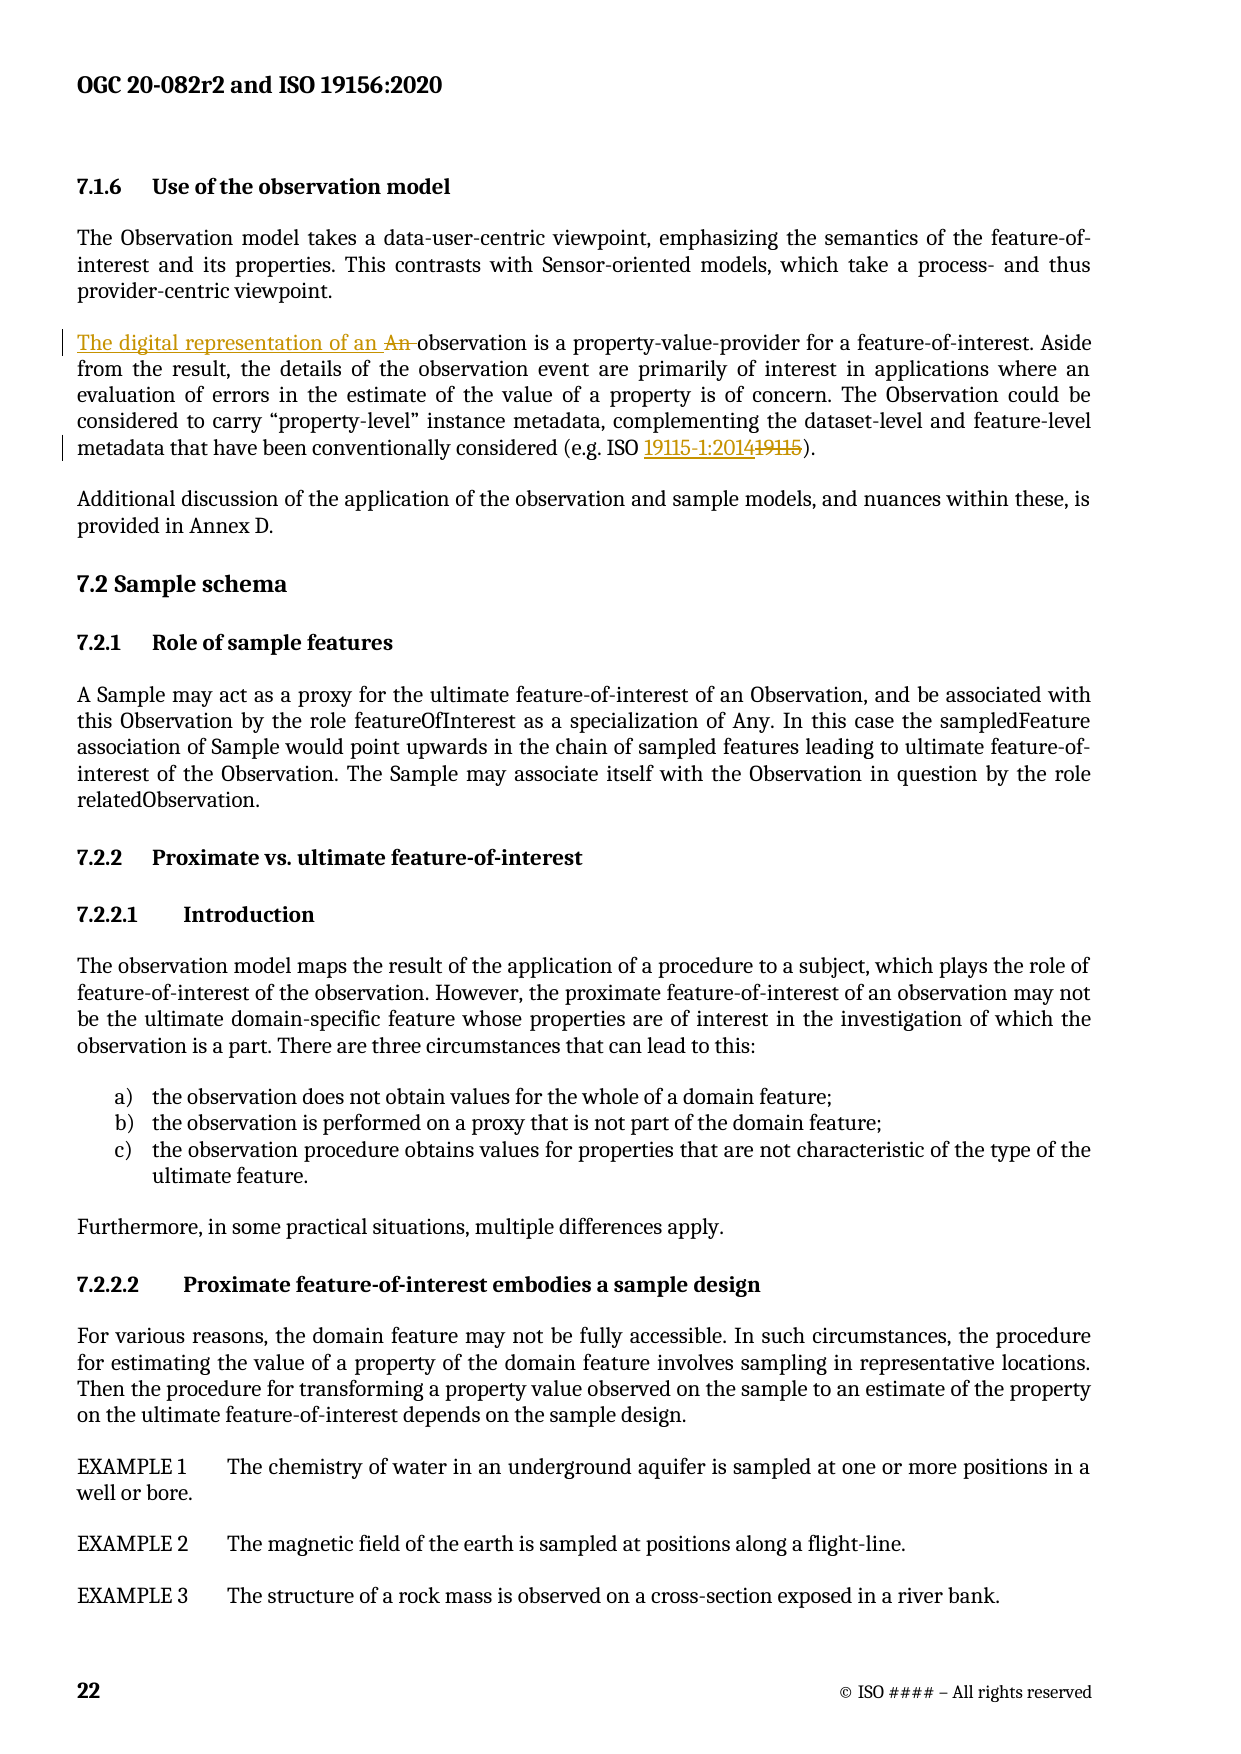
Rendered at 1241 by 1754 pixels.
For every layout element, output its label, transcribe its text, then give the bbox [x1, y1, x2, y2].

text EXAMPLE 3 The structure of a rock mass is observed on a cross-section exposed in a river bank. [77, 1583, 1092, 1609]
subtitle Proximate feature-of-interest embodies a sample design [77, 1272, 1092, 1298]
subtitle Sample schema [77, 570, 1092, 599]
text observation is a property-value-provider for a feature-of-interest. Aside from the result, the details of the observation event are primarily of interest in applications where an evaluation of errors in the estimate of the value of a property is of concern. The Observation could be considered to carry “property-level” instance metadata, complementing the dataset-level and feature-level metadata that have been conventionally considered (e.g. ISO ). [77, 329, 1092, 461]
text For various reasons, the domain feature may not be fully accessible. In such circumstances, the procedure for estimating the value of a property of the domain feature involves sampling in representative locations. Then the procedure for transforming a property value observed on the sample to an estimate of the property on the ultimate feature-of-interest depends on the sample design. [77, 1323, 1092, 1428]
text EXAMPLE 2 The magnetic field of the earth is sampled at positions along a flight-line. [77, 1531, 1092, 1558]
list the observation does not obtain values for the whole of a domain feature; [114, 1084, 1092, 1110]
subtitle Role of sample features [77, 630, 1092, 656]
subtitle Introduction [77, 902, 1092, 928]
subtitle Use of the observation model [77, 174, 1092, 200]
text Furthermore, in some practical situations, multiple differences apply. [77, 1214, 1092, 1241]
list the observation procedure obtains values for properties that are not characteristic of the type of the ultimate feature. [114, 1136, 1092, 1189]
text A Sample may act as a proxy for the ultimate feature-of-interest of an Observation, and be associated with this Observation by the role featureOfInterest as a specialization of Any. In this case the sampledFeature association of Sample would point upwards in the chain of sampled features leading to ultimate feature-of-interest of the Observation. The Sample may associate itself with the Observation in question by the role relatedObservation. [77, 681, 1092, 813]
subtitle Proximate vs. ultimate feature-of-interest [77, 844, 1092, 871]
list the observation is performed on a proxy that is not part of the domain feature; [114, 1110, 1092, 1136]
text Additional discussion of the application of the observation and sample models, and nuances within these, is provided in Annex D. [77, 486, 1092, 539]
text The Observation model takes a data-user-centric viewpoint, emphasizing the semantics of the feature-of-interest and its properties. This contrasts with Sensor-oriented models, which take a process- and thus provider-centric viewpoint. [77, 225, 1092, 304]
text The observation model maps the result of the application of a procedure to a subject, which plays the role of feature-of-interest of the observation. However, the proximate feature-of-interest of an observation may not be the ultimate domain-specific feature whose properties are of interest in the investigation of which the observation is a part. There are three circumstances that can lead to this: [77, 953, 1092, 1059]
text EXAMPLE 1 The chemistry of water in an underground aquifer is sampled at one or more positions in a well or bore. [77, 1453, 1092, 1506]
